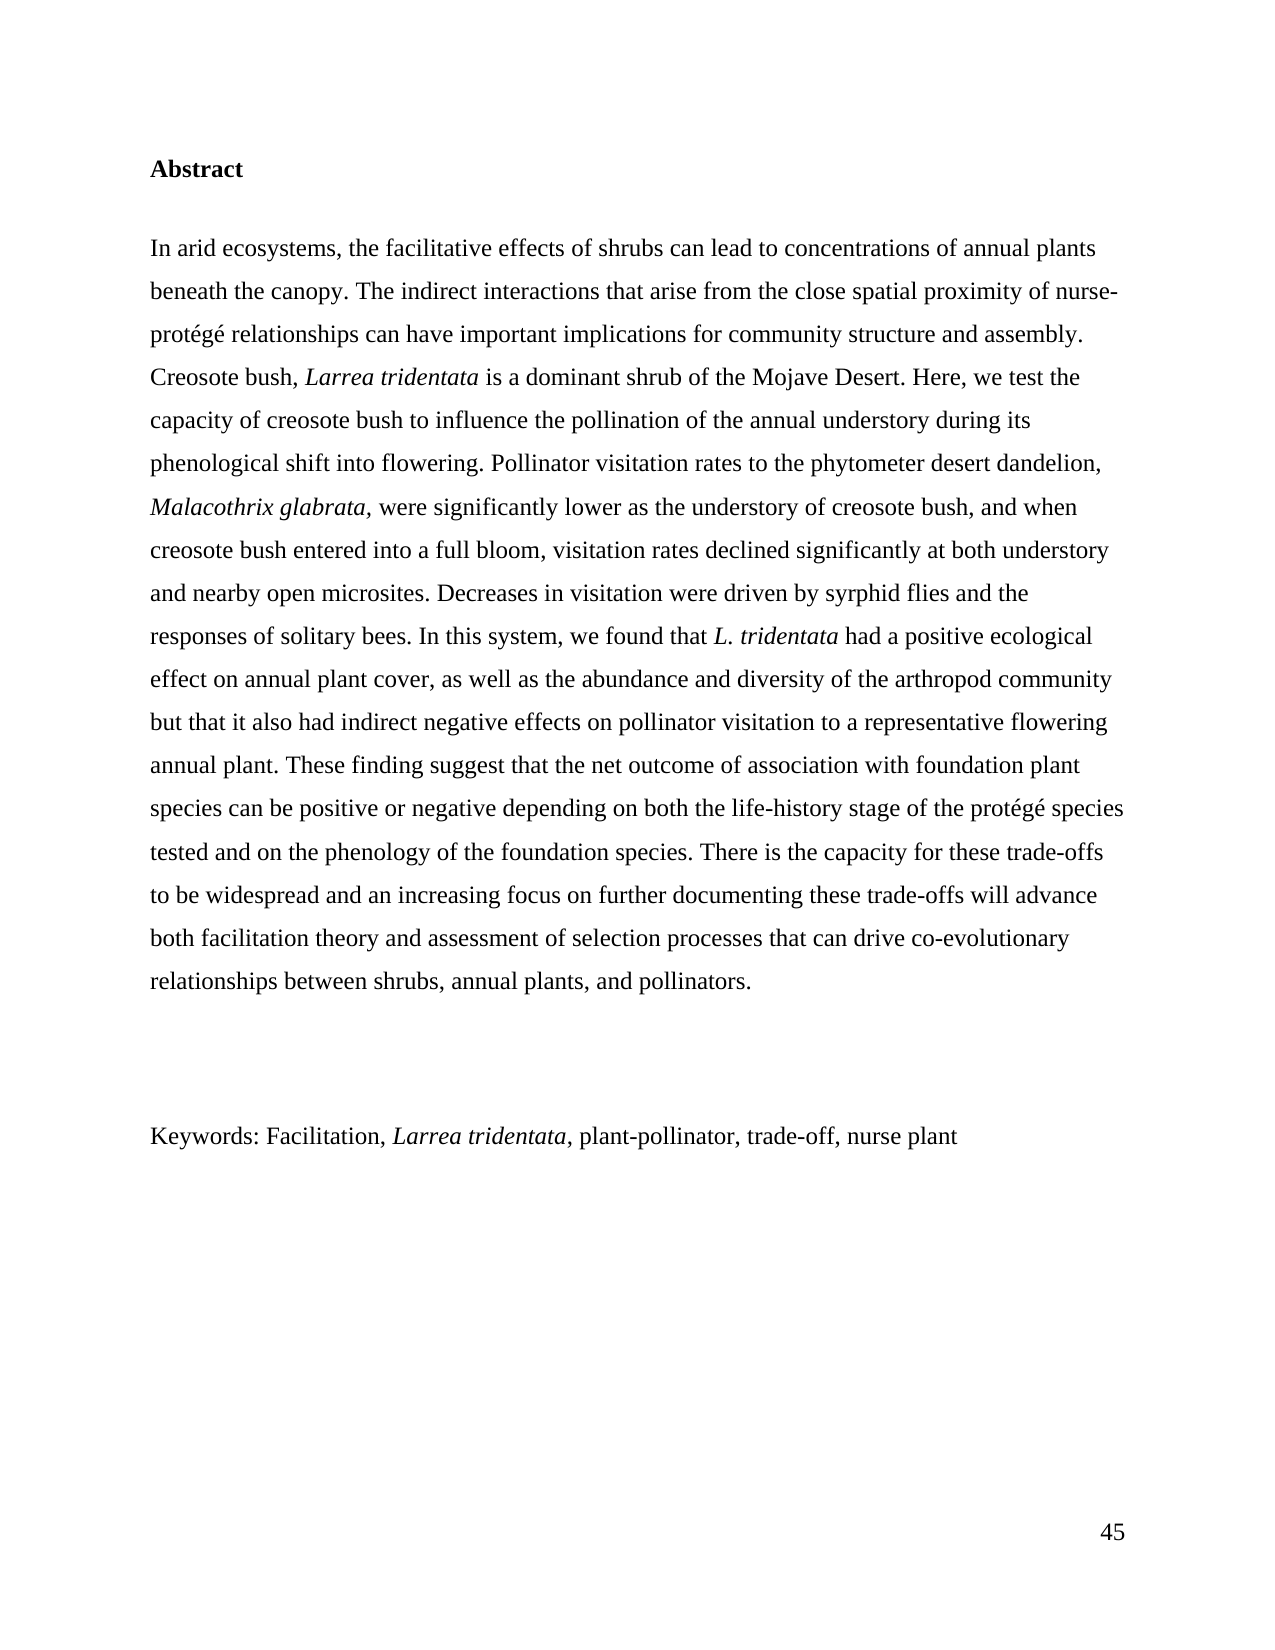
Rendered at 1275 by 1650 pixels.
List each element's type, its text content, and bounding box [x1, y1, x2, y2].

subtitle Abstract [150, 154, 1125, 183]
text Keywords: Facilitation, Larrea tridentata, plant-pollinator, trade-off, nurse plant [150, 1121, 1125, 1150]
text In arid ecosystems, the facilitative effects of shrubs can lead to concentrations of annual plants beneath the canopy. The indirect interactions that arise from the close spatial proximity of nurse-protégé relationships can have important implications for community structure and assembly. Creosote bush, Larrea tridentata is a dominant shrub of the Mojave Desert. Here, we test the capacity of creosote bush to influence the pollination of the annual understory during its phenological shift into flowering. Pollinator visitation rates to the phytometer desert dandelion, Malacothrix glabrata, were significantly lower as the understory of creosote bush, and when creosote bush entered into a full bloom, visitation rates declined significantly at both understory and nearby open microsites. Decreases in visitation were driven by syrphid flies and the responses of solitary bees. In this system, we found that L. tridentata had a positive ecological effect on annual plant cover, as well as the abundance and diversity of the arthropod community but that it also had indirect negative effects on pollinator visitation to a representative flowering annual plant. These finding suggest that the net outcome of association with foundation plant species can be positive or negative depending on both the life-history stage of the protégé species tested and on the phenology of the foundation species. There is the capacity for these trade-offs to be widespread and an increasing focus on further documenting these trade-offs will advance both facilitation theory and assessment of selection processes that can drive co-evolutionary relationships between shrubs, annual plants, and pollinators. [150, 233, 1125, 995]
